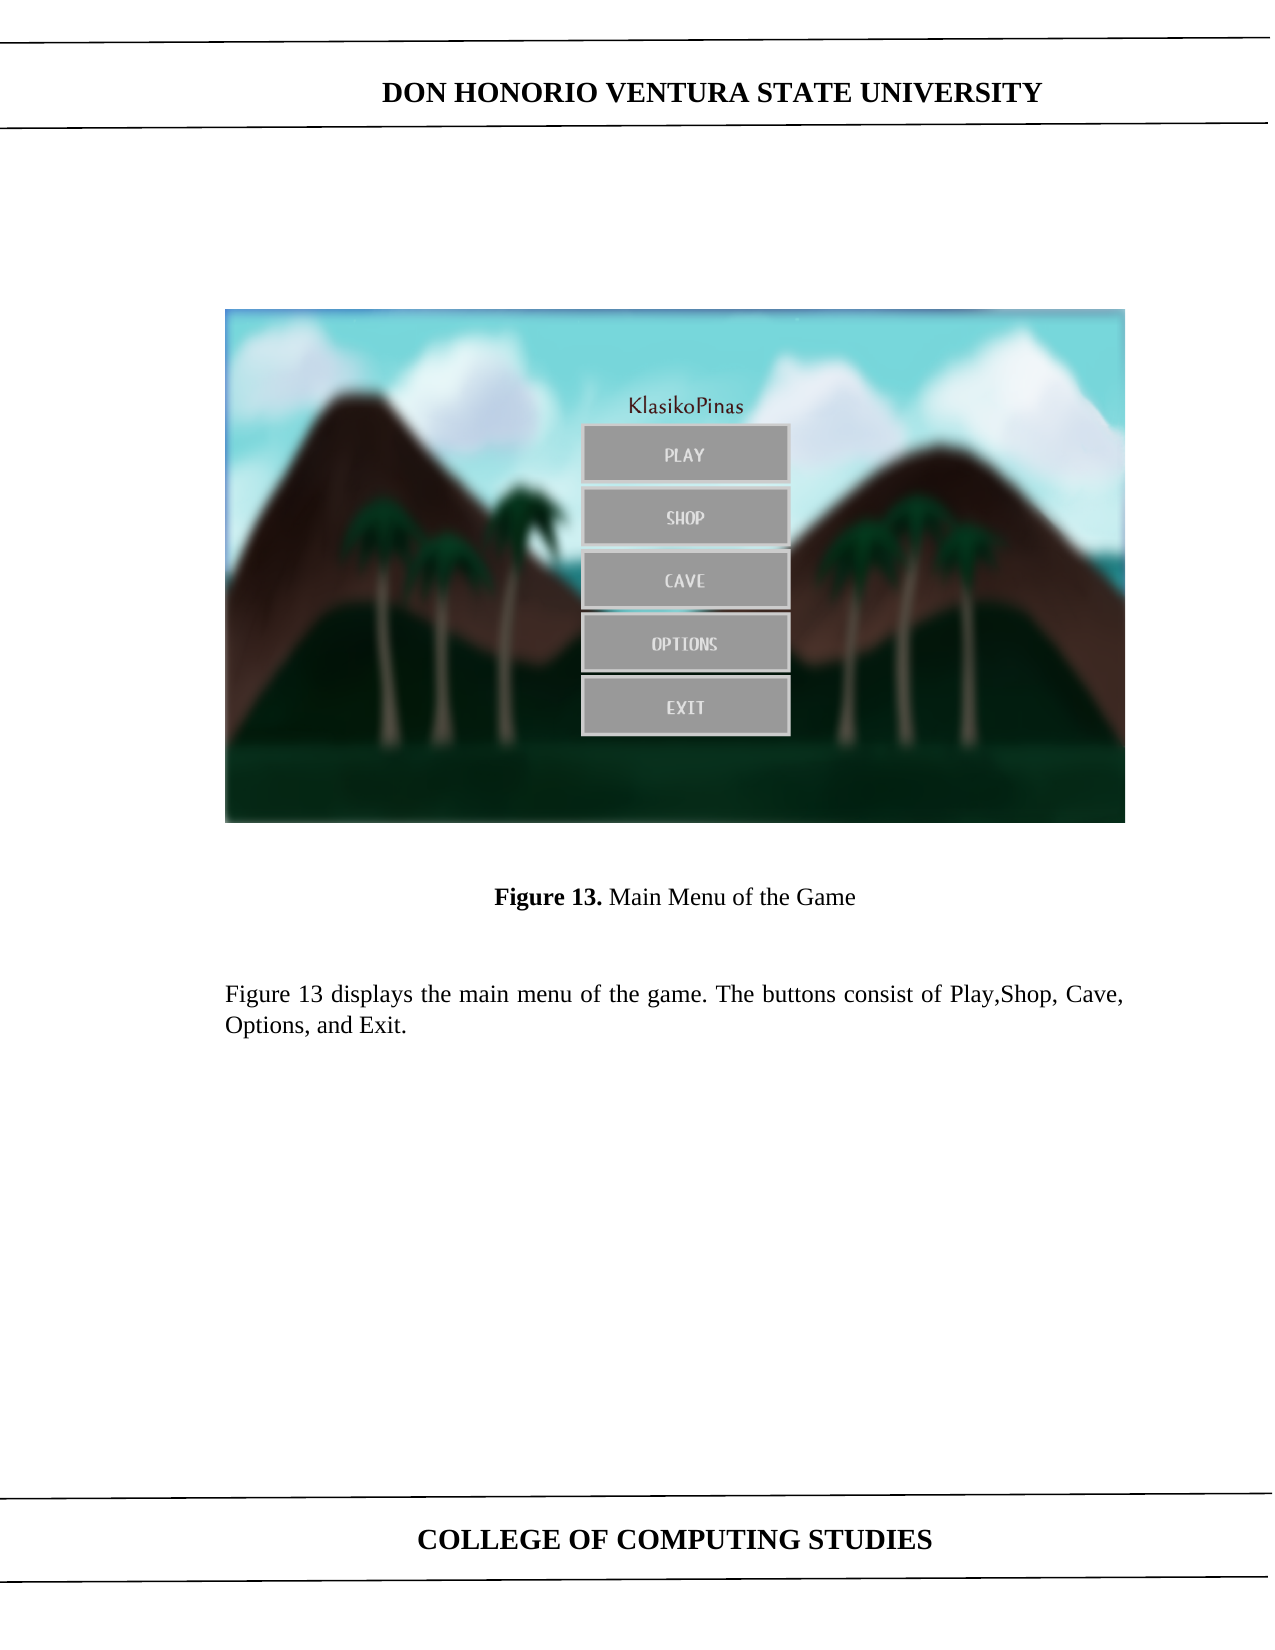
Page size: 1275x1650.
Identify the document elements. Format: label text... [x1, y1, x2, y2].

text Figure 13. Main Menu of the Game [225, 882, 1125, 910]
text Figure 13 displays the main menu of the game. The buttons consist of Play,Shop, Cave, Options, and Exit. [225, 979, 1125, 1039]
picture [225, 309, 1125, 823]
